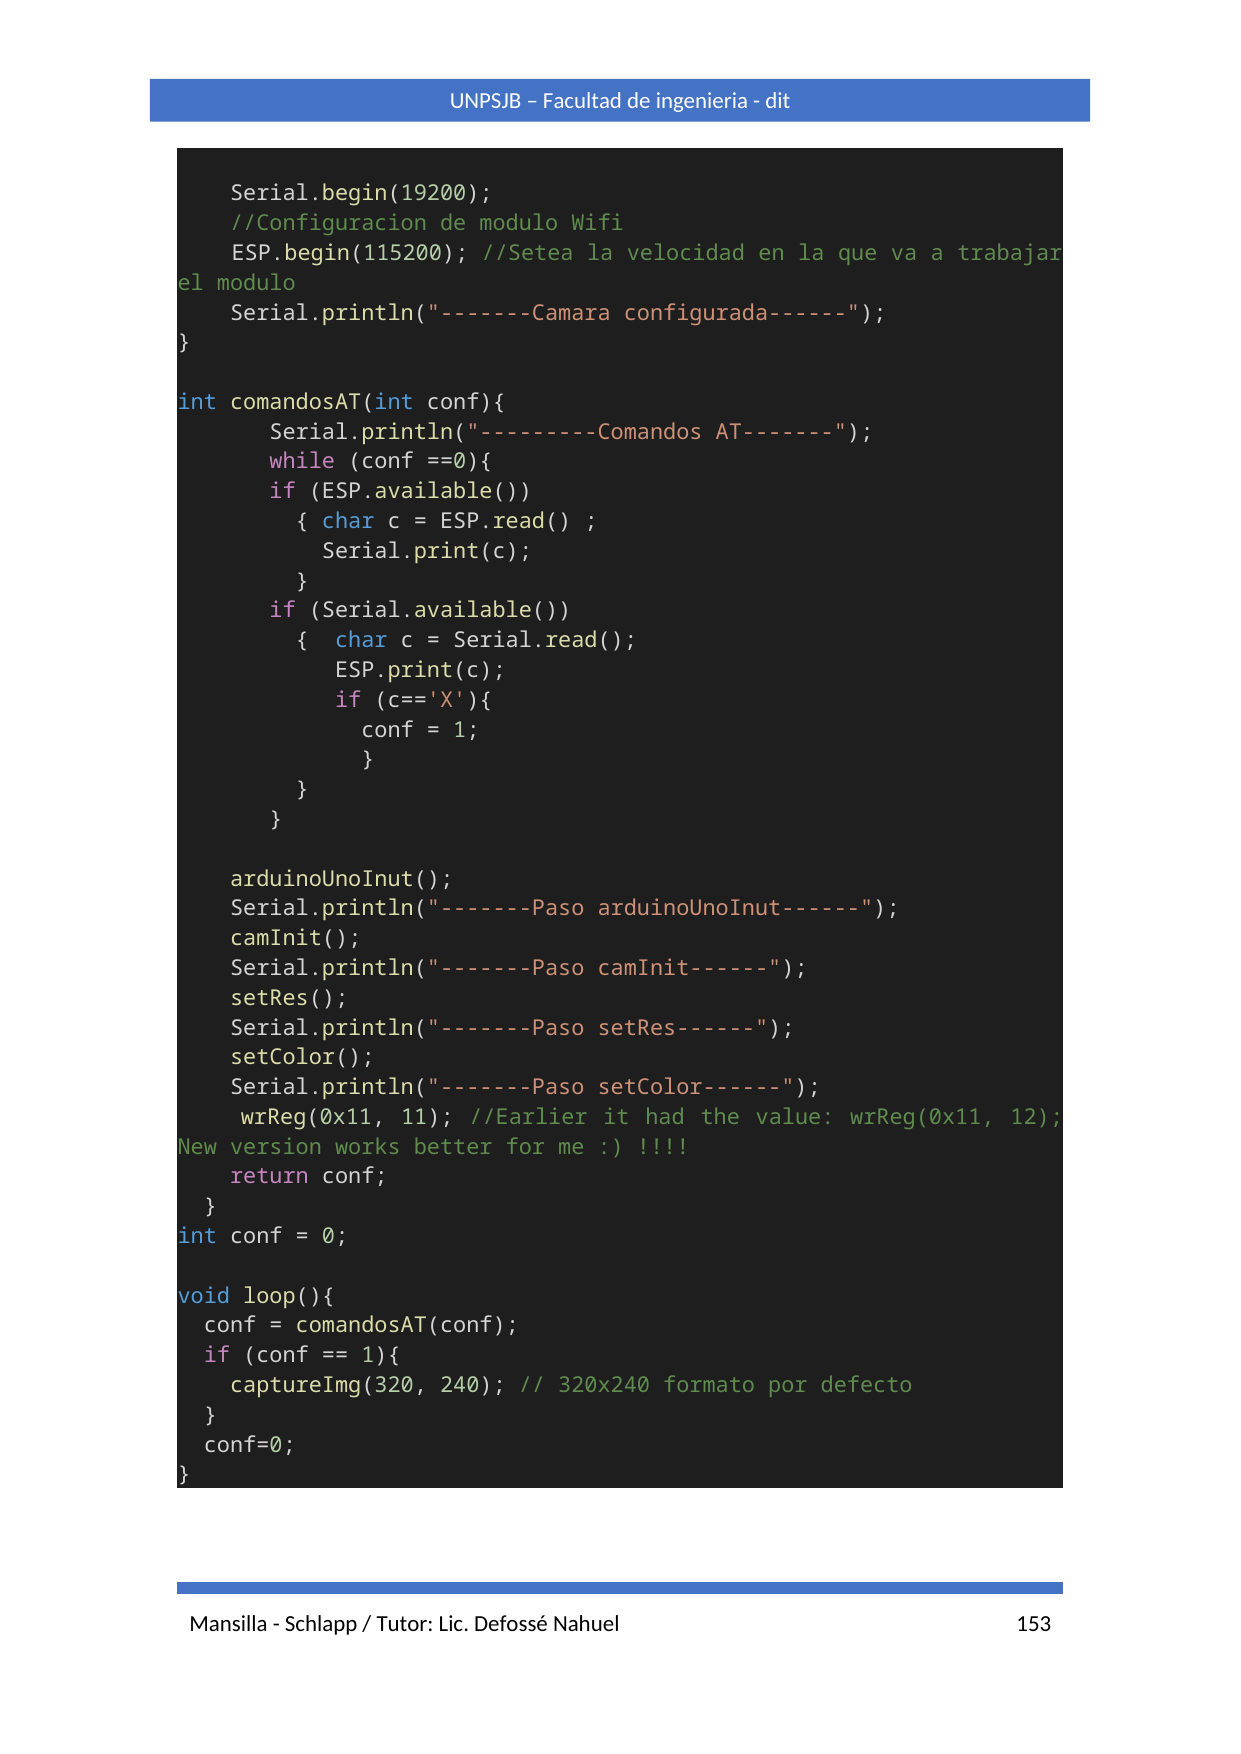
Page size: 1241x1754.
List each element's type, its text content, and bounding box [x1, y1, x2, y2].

text arduinoUnoInut(); [177, 863, 1063, 892]
text wrReg(0x11, 11); //Earlier it had the value: wrReg(0x11, 12); New version works better for me :) !!!! [177, 1101, 1063, 1161]
text //Configuracion de modulo Wifi [177, 207, 1063, 237]
text camInit(); [177, 922, 1063, 952]
text if (c=='X'){ [177, 684, 1063, 714]
text if (conf == 1){ [177, 1339, 1063, 1369]
text { char c = ESP.read() ; [177, 505, 1063, 535]
text return conf; [177, 1161, 1063, 1190]
text } [177, 565, 1063, 594]
text } [177, 743, 1063, 773]
text Serial.println("---------Comandos AT-------"); [177, 416, 1063, 446]
text int conf = 0; [177, 1220, 1063, 1250]
text Serial.print(c); [177, 535, 1063, 565]
text setRes(); [177, 982, 1063, 1012]
text } [177, 326, 1063, 356]
text void loop(){ [177, 1280, 1063, 1309]
text conf=0; [177, 1429, 1063, 1458]
text } [177, 1399, 1063, 1429]
text Serial.println("-------Camara configurada------"); [177, 297, 1063, 326]
text Serial.begin(19200); [177, 177, 1063, 207]
text } [177, 773, 1063, 803]
text } [177, 803, 1063, 833]
text } [177, 1190, 1063, 1220]
text Serial.println("-------Paso setColor------"); [177, 1071, 1063, 1101]
text Serial.println("-------Paso camInit------"); [177, 952, 1063, 982]
text Serial.println("-------Paso arduinoUnoInut------"); [177, 892, 1063, 922]
text ESP.print(c); [177, 654, 1063, 684]
text Serial.println("-------Paso setRes------"); [177, 1012, 1063, 1041]
text conf = comandosAT(conf); [177, 1309, 1063, 1339]
text if (Serial.available()) [177, 594, 1063, 624]
text { char c = Serial.read(); [177, 624, 1063, 654]
text captureImg(320, 240); // 320x240 formato por defecto [177, 1369, 1063, 1399]
text if (ESP.available()) [177, 475, 1063, 505]
text setColor(); [177, 1041, 1063, 1071]
text ESP.begin(115200); //Setea la velocidad en la que va a trabajar el modulo [177, 237, 1063, 297]
text while (conf ==0){ [177, 446, 1063, 475]
text } [177, 1458, 1063, 1488]
text conf = 1; [177, 714, 1063, 743]
text int comandosAT(int conf){ [177, 386, 1063, 416]
